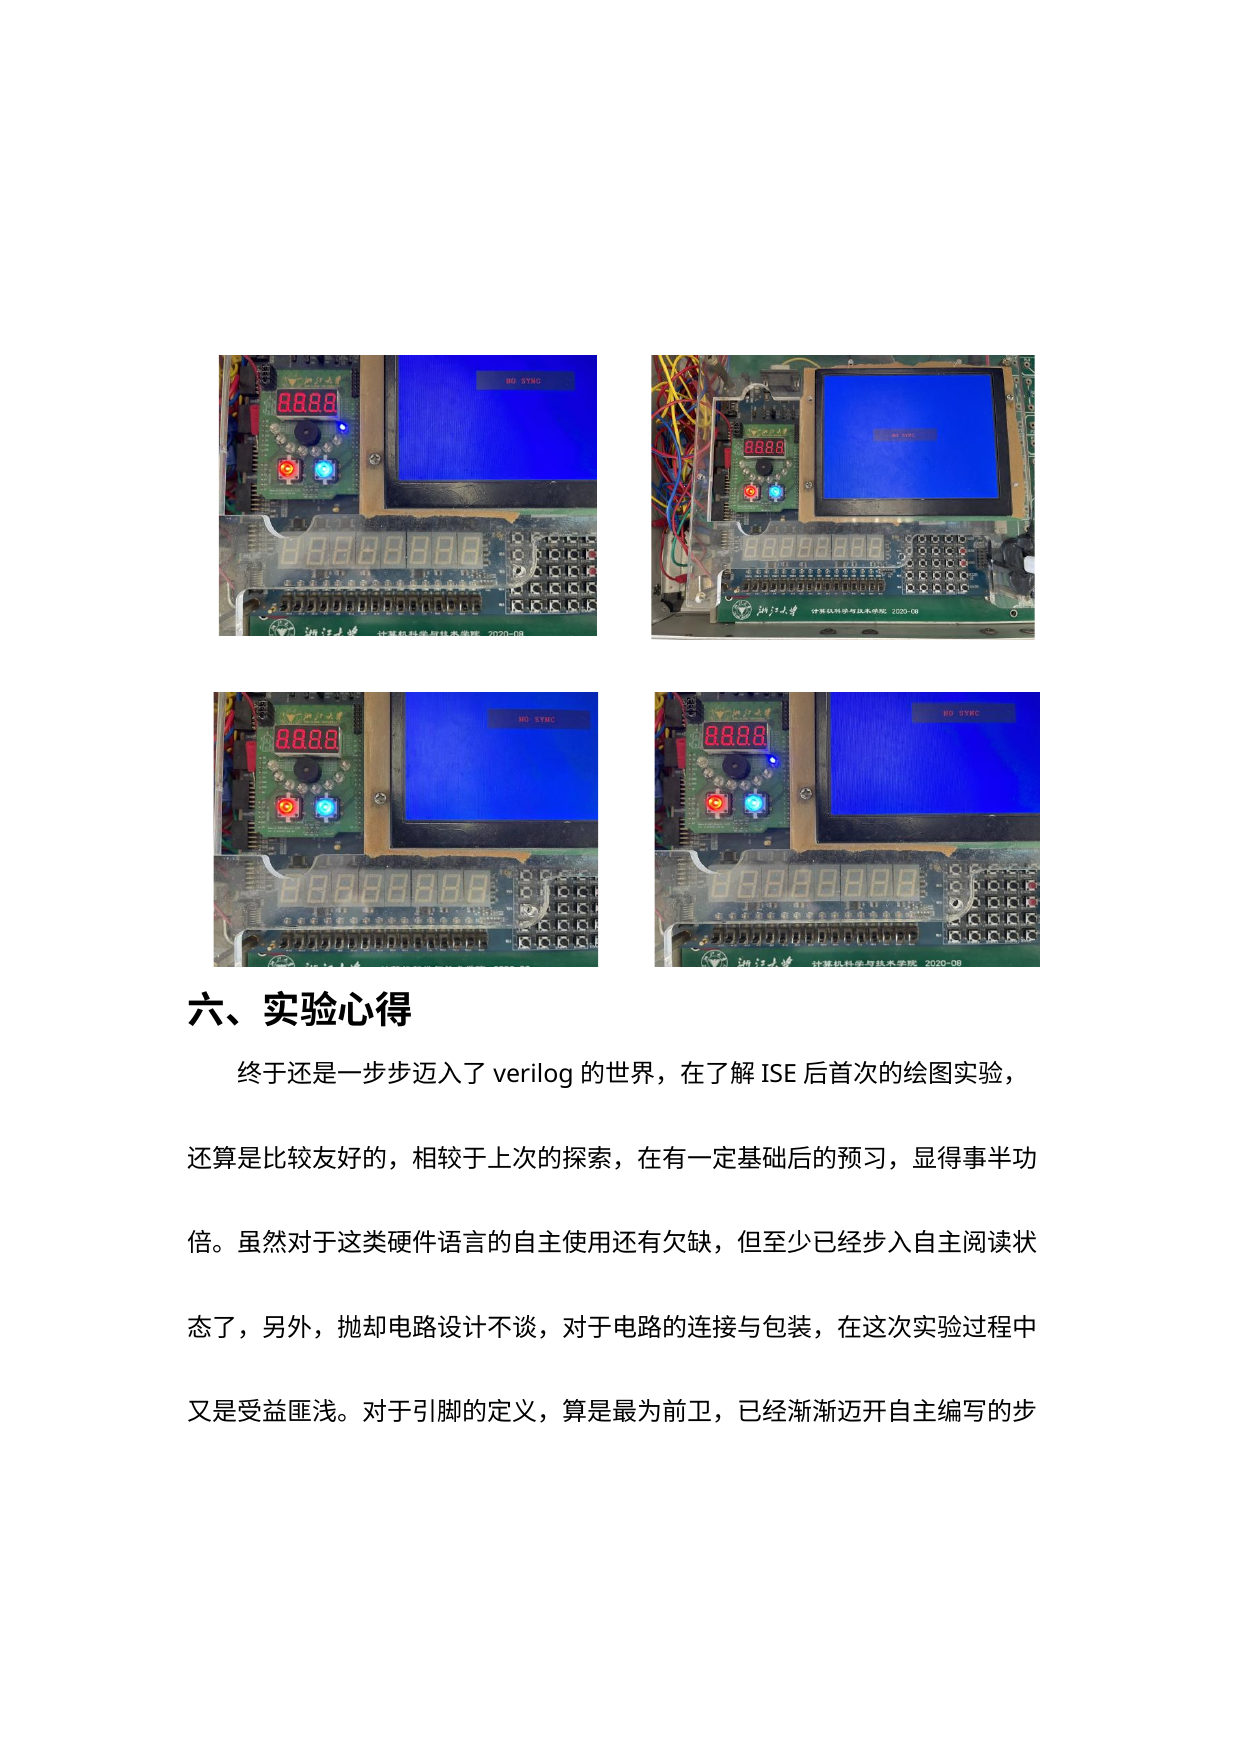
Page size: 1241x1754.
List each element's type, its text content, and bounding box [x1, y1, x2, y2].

picture [213, 692, 599, 967]
picture [218, 355, 597, 636]
picture [654, 692, 1040, 967]
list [187, 1039, 1053, 1442]
picture [651, 355, 1035, 640]
